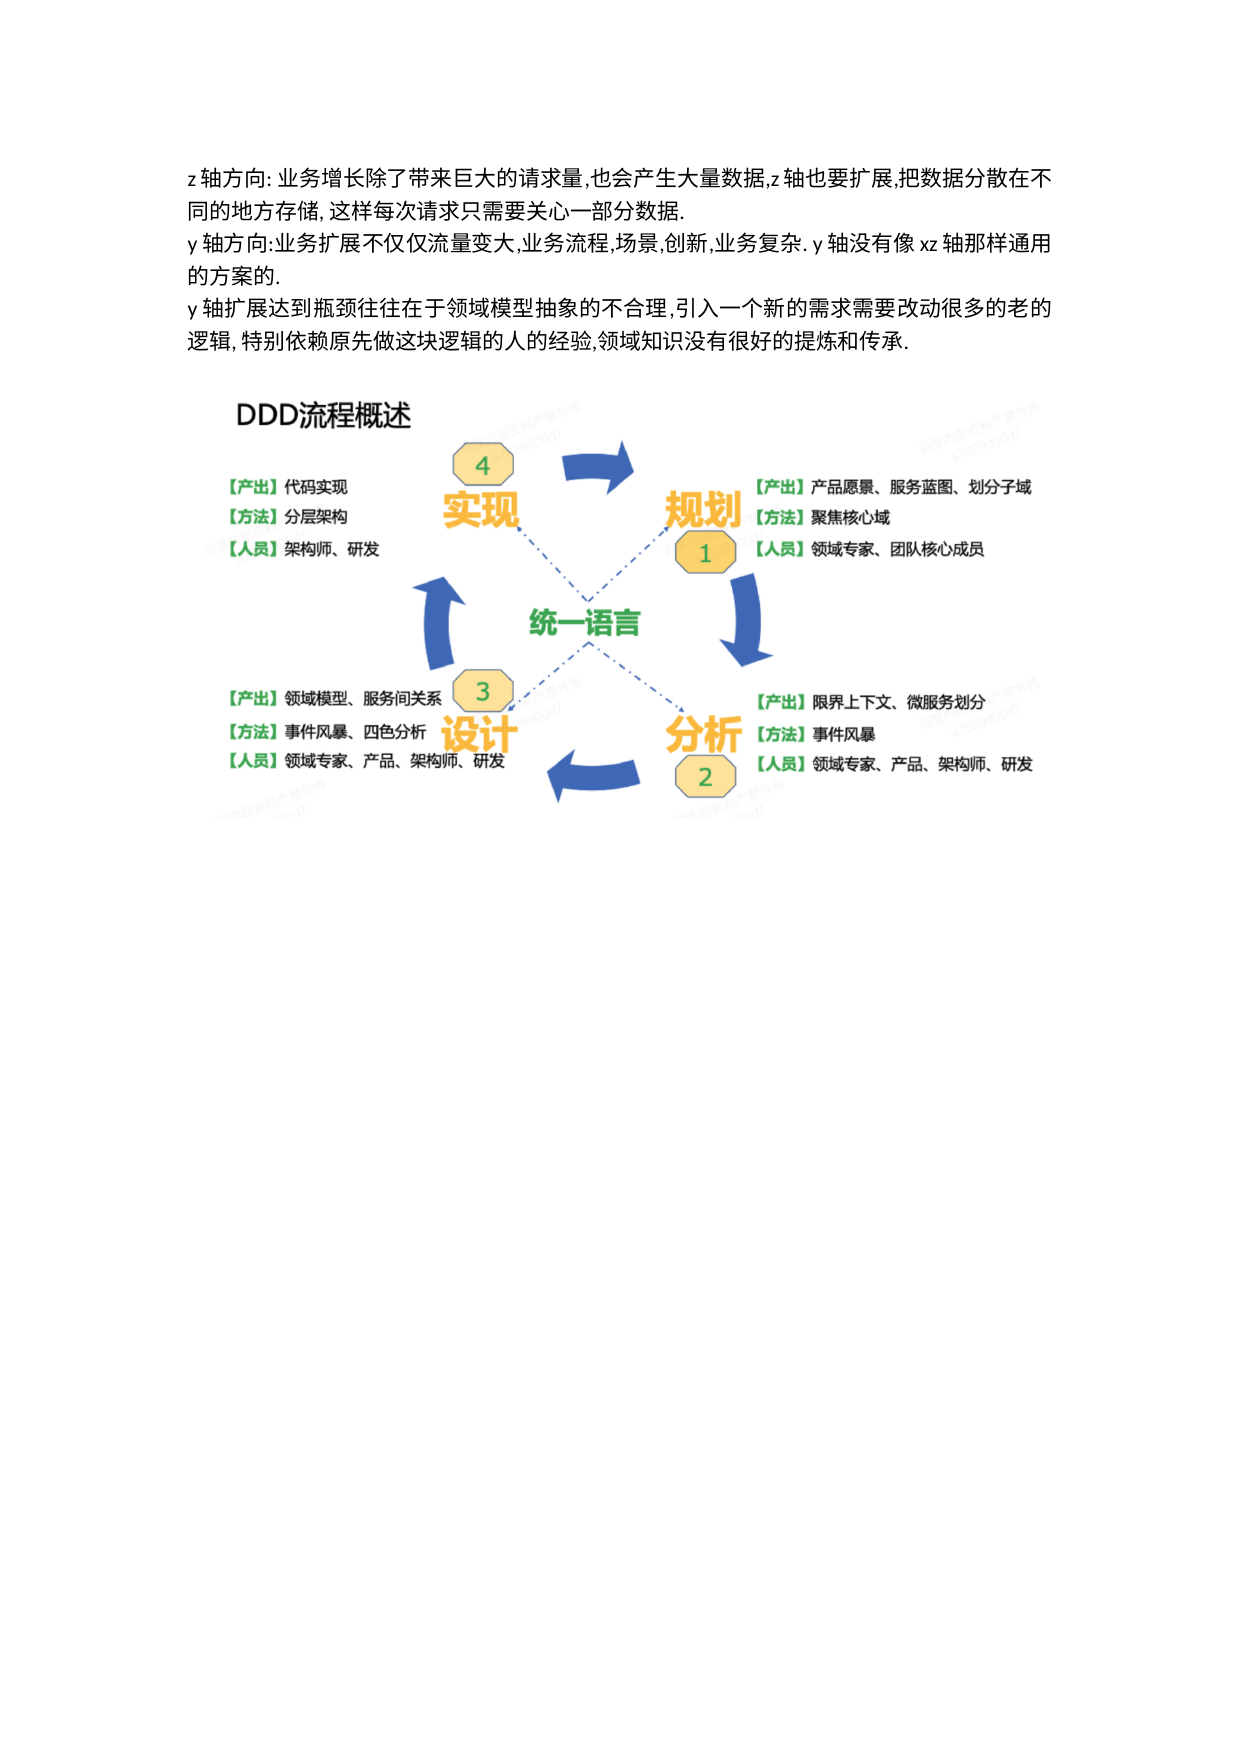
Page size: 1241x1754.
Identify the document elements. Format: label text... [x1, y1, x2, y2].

picture [187, 389, 1052, 818]
text z轴方向: 业务增长除了带来巨大的请求量,也会产生大量数据,z轴也要扩展,把数据分散在不同的地方存储, 这样每次请求只需要关心一部分数据. [187, 162, 1053, 227]
text y轴扩展达到瓶颈往往在于领域模型抽象的不合理,引入一个新的需求需要改动很多的老的逻辑, 特别依赖原先做这块逻辑的人的经验,领域知识没有很好的提炼和传承. [187, 292, 1053, 357]
text y轴方向:业务扩展不仅仅流量变大,业务流程,场景,创新,业务复杂. y轴没有像xz轴那样通用的方案的. [187, 227, 1053, 292]
